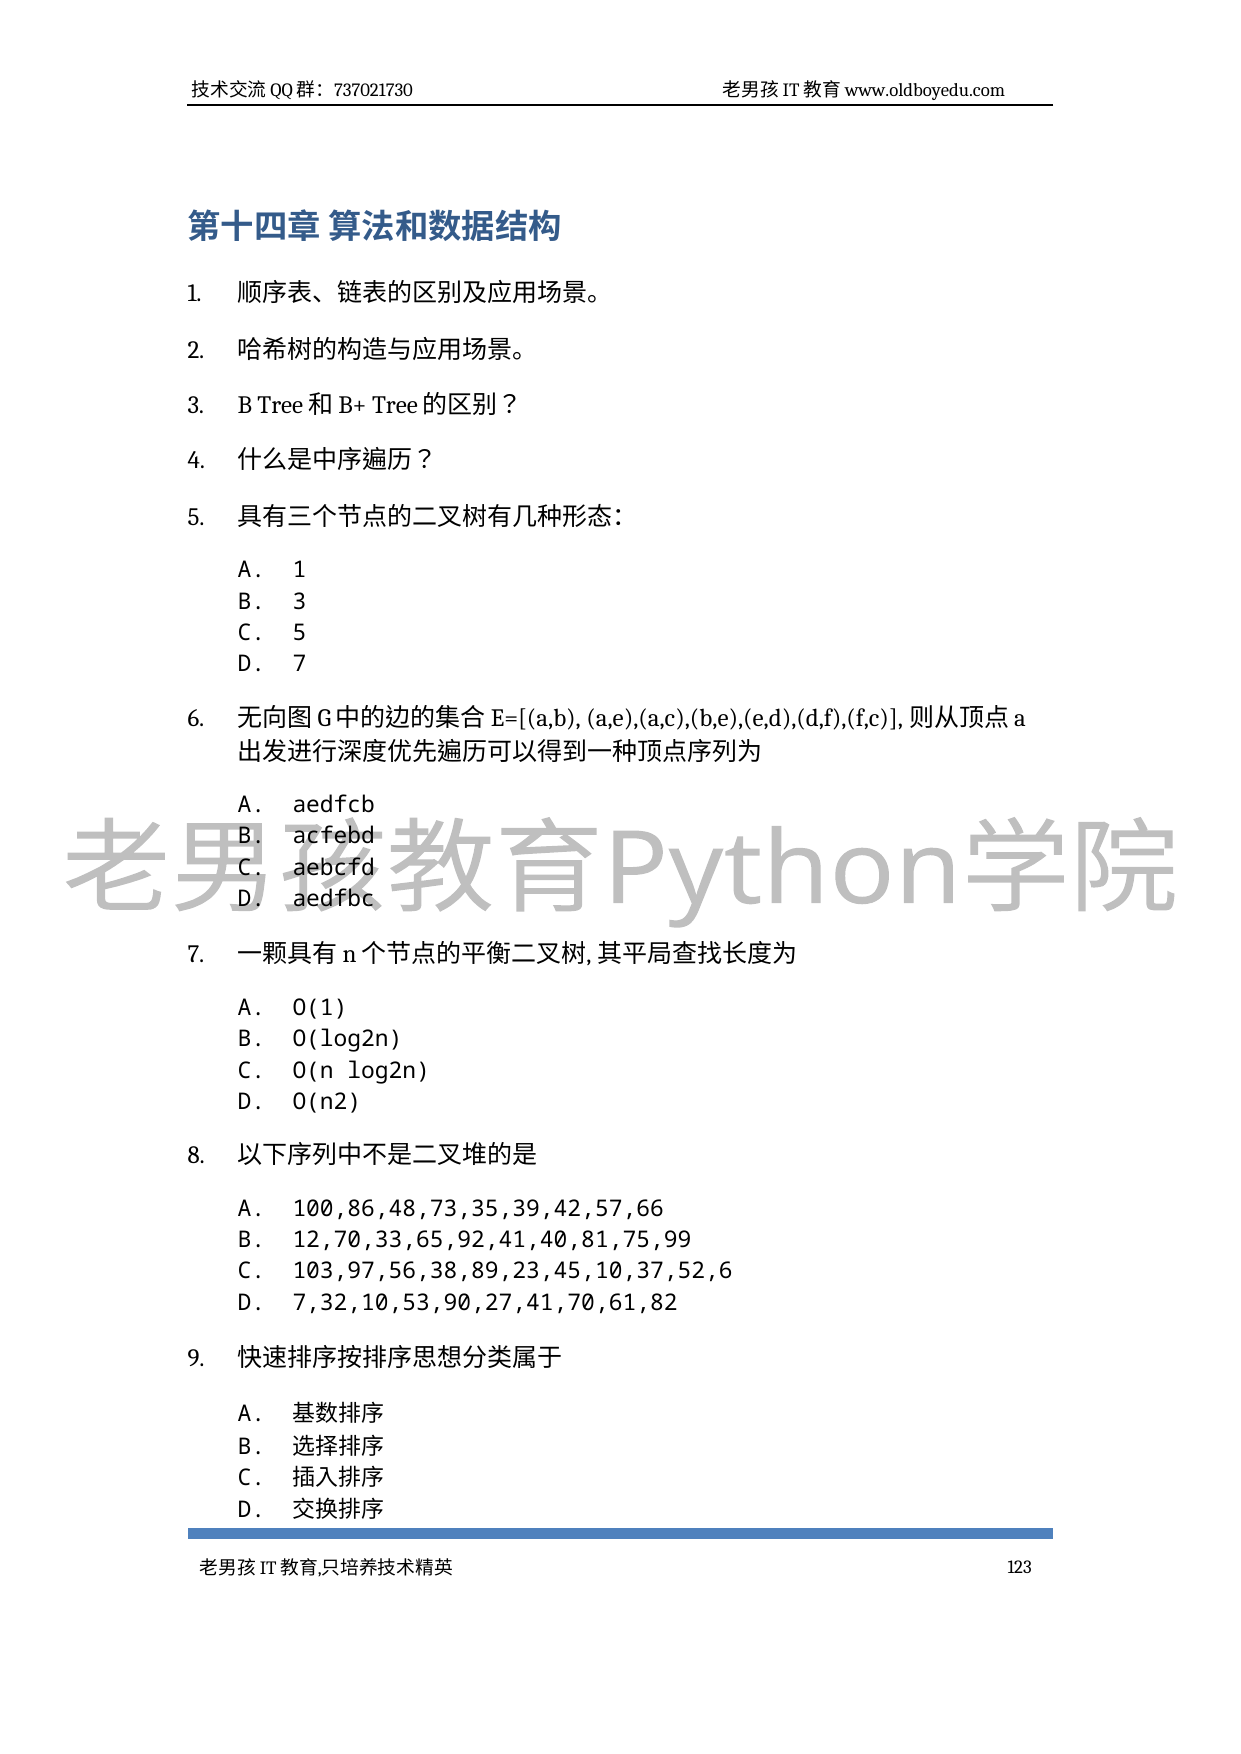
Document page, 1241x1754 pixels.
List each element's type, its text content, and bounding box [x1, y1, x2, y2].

list 快速排序按排序思想分类属于 [187, 1338, 1053, 1374]
list A. O(1) B. O(log2n) C. O(n log2n) D. O(n2) [187, 991, 1053, 1116]
list 哈希树的构造与应用场景。 [187, 329, 1053, 366]
list A. aedfcb B. acfebd C. aebcfd D. aedfbc [187, 788, 1053, 913]
list 具有三个节点的二叉树有几种形态： [187, 496, 1053, 532]
list A. 1 B. 3 C. 5 D. 7 [187, 553, 1053, 678]
list A. 100,86,48,73,35,39,42,57,66 B. 12,70,33,65,92,41,40,81,75,99 C. 103,97,56,38,89,23,45,10,37,52,6 D. 7,32,10,53,90,27,41,70,61,82 [187, 1192, 1053, 1317]
list 一颗具有n个节点的平衡二叉树, 其平局查找长度为 [187, 934, 1053, 970]
list 顺序表、链表的区别及应用场景。 [187, 272, 1053, 308]
list 无向图G中的边的集合E=[(a,b), (a,e),(a,c),(b,e),(e,d),(d,f),(f,c)], 则从顶点a出发进行深度优先遍历可以得到一种顶点序列为 [187, 699, 1053, 767]
subtitle 第十四章 算法和数据结构 [187, 200, 1053, 248]
list 以下序列中不是二叉堆的是 [187, 1137, 1053, 1171]
list B Tree和B+ Tree的区别？ [187, 386, 1053, 421]
list 什么是中序遍历？ [187, 441, 1053, 475]
list A. 基数排序 B. 选择排序 C. 插入排序 D. 交换排序 [187, 1395, 1053, 1524]
